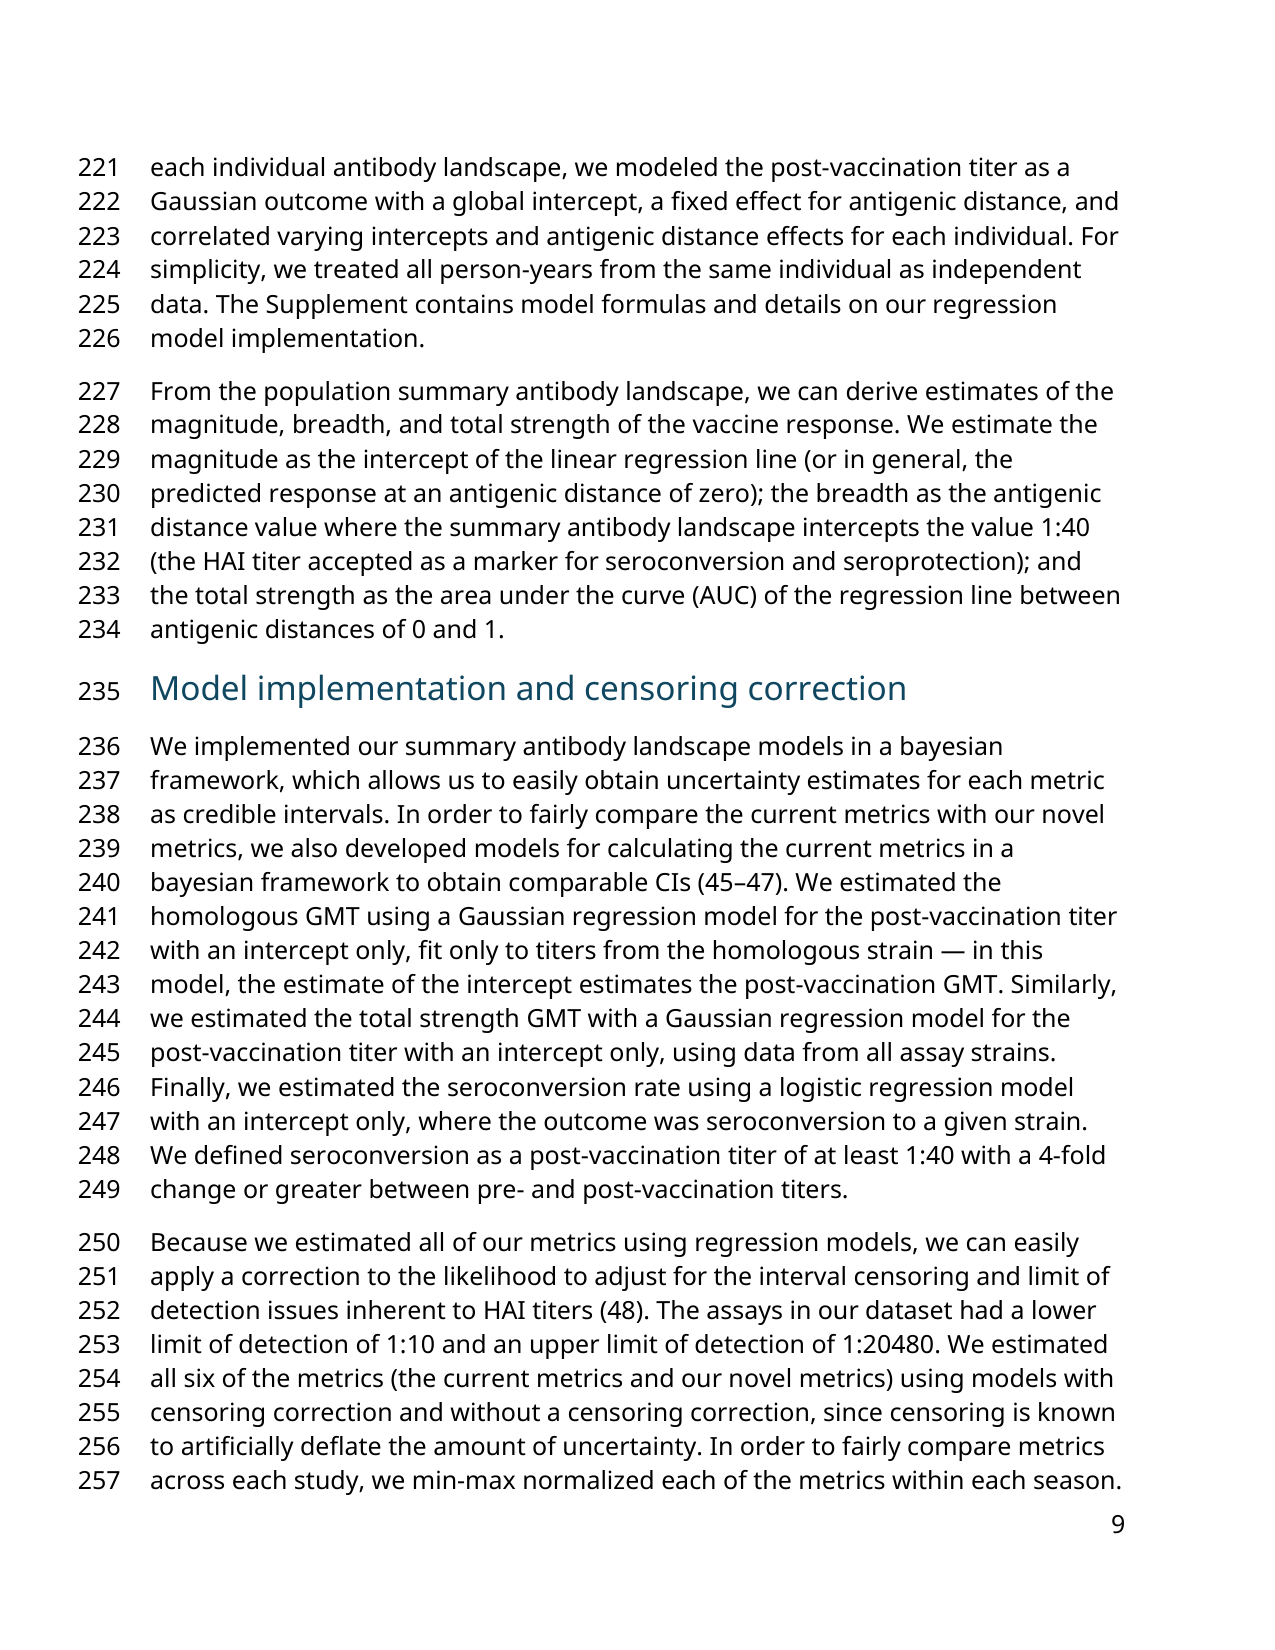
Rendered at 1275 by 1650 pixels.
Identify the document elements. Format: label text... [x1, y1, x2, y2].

text From the population summary antibody landscape, we can derive estimates of the magnitude, breadth, and total strength of the vaccine response. We estimate the magnitude as the intercept of the linear regression line (or in general, the predicted response at an antigenic distance of zero); the breadth as the antigenic distance value where the summary antibody landscape intercepts the value 1:40 (the HAI titer accepted as a marker for seroconversion and seroprotection); and the total strength as the area under the curve (AUC) of the regression line between antigenic distances of 0 and 1. [150, 373, 1125, 646]
text We implemented our summary antibody landscape models in a bayesian framework, which allows us to easily obtain uncertainty estimates for each metric as credible intervals. In order to fairly compare the current metrics with our novel metrics, we also developed models for calculating the current metrics in a bayesian framework to obtain comparable CIs (45–47). We estimated the homologous GMT using a Gaussian regression model for the post-vaccination titer with an intercept only, fit only to titers from the homologous strain — in this model, the estimate of the intercept estimates the post-vaccination GMT. Similarly, we estimated the total strength GMT with a Gaussian regression model for the post-vaccination titer with an intercept only, using data from all assay strains. Finally, we estimated the seroconversion rate using a logistic regression model with an intercept only, where the outcome was seroconversion to a given strain. We defined seroconversion as a post-vaccination titer of at least 1:40 with a 4-fold change or greater between pre- and post-vaccination titers. [150, 728, 1125, 1205]
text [150, 150, 1125, 354]
subtitle Model implementation and censoring correction [150, 664, 1125, 710]
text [150, 1224, 1125, 1497]
